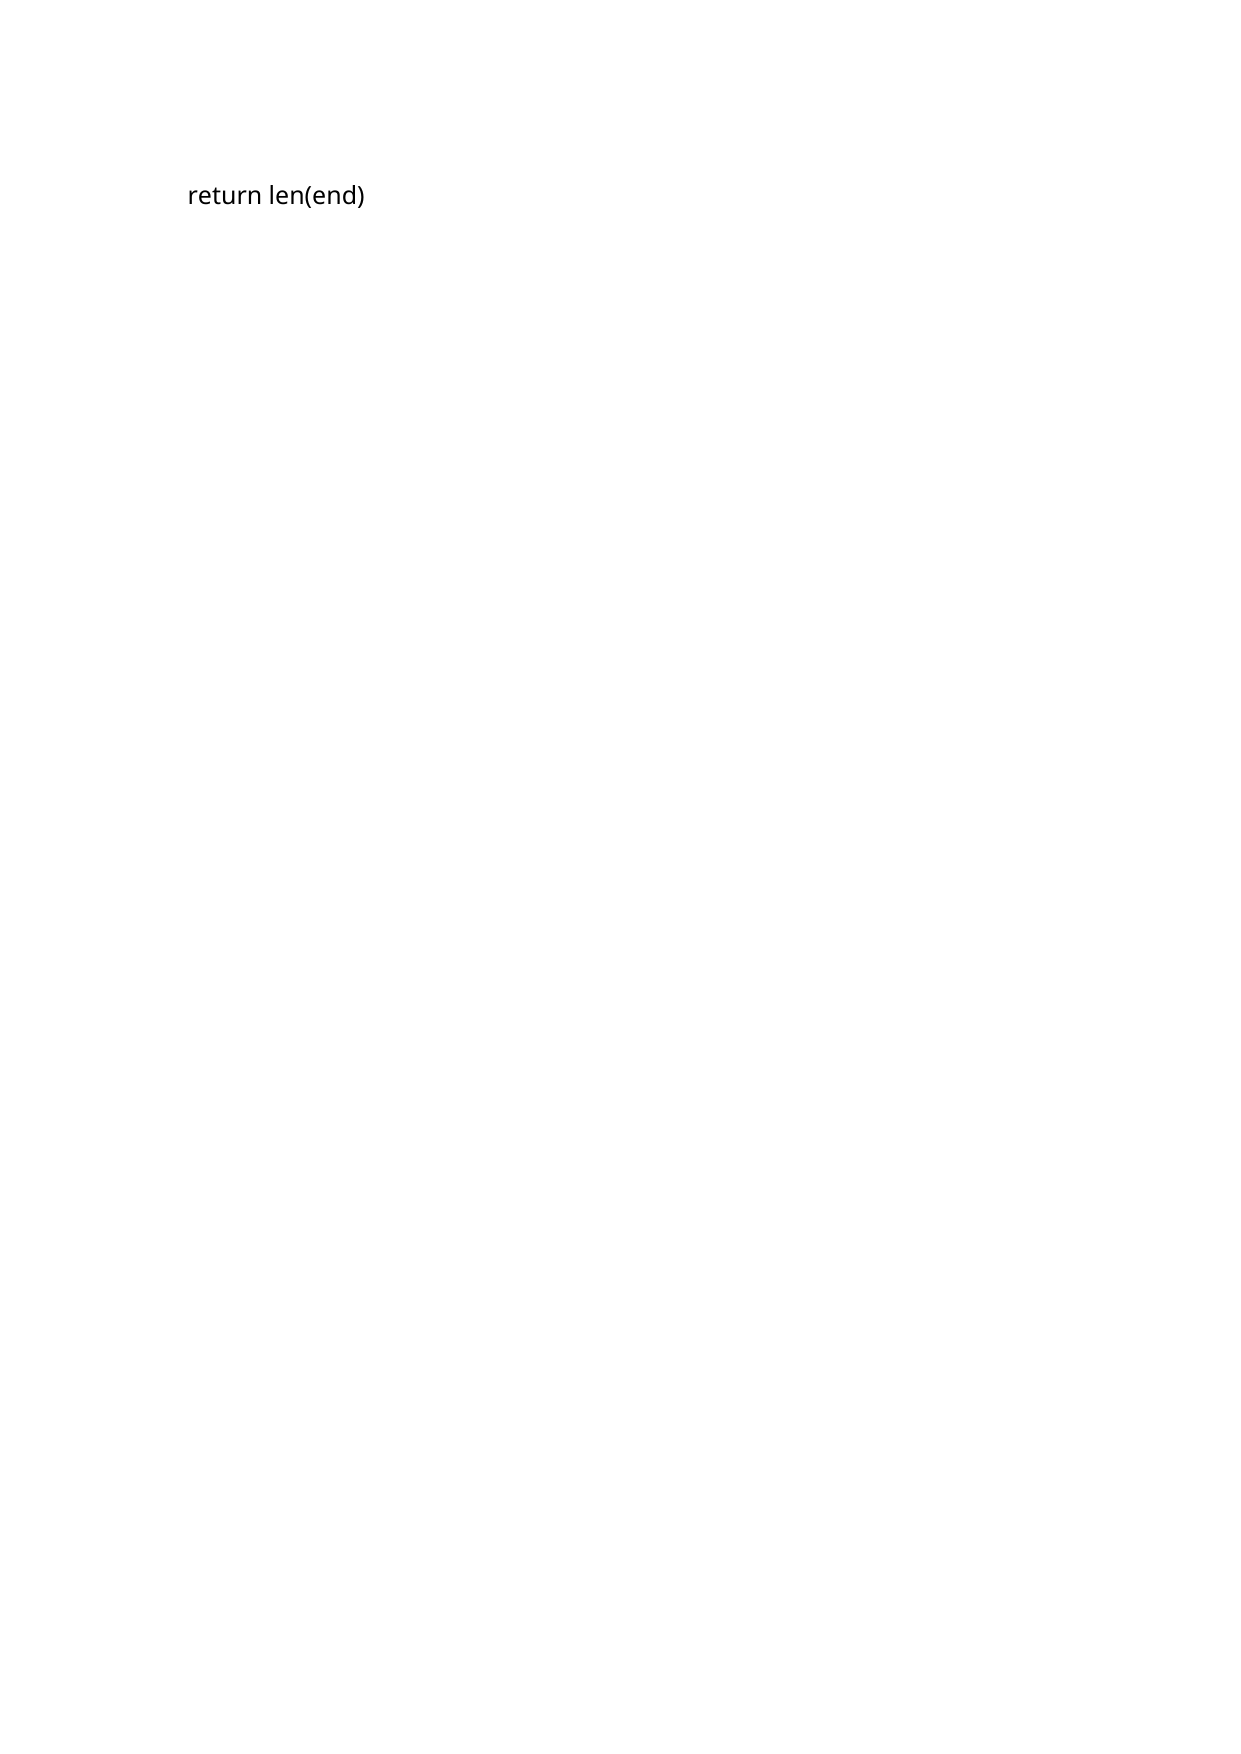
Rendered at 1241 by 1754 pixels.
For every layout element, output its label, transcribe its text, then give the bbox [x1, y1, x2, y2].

text return len(end) [187, 162, 1053, 227]
